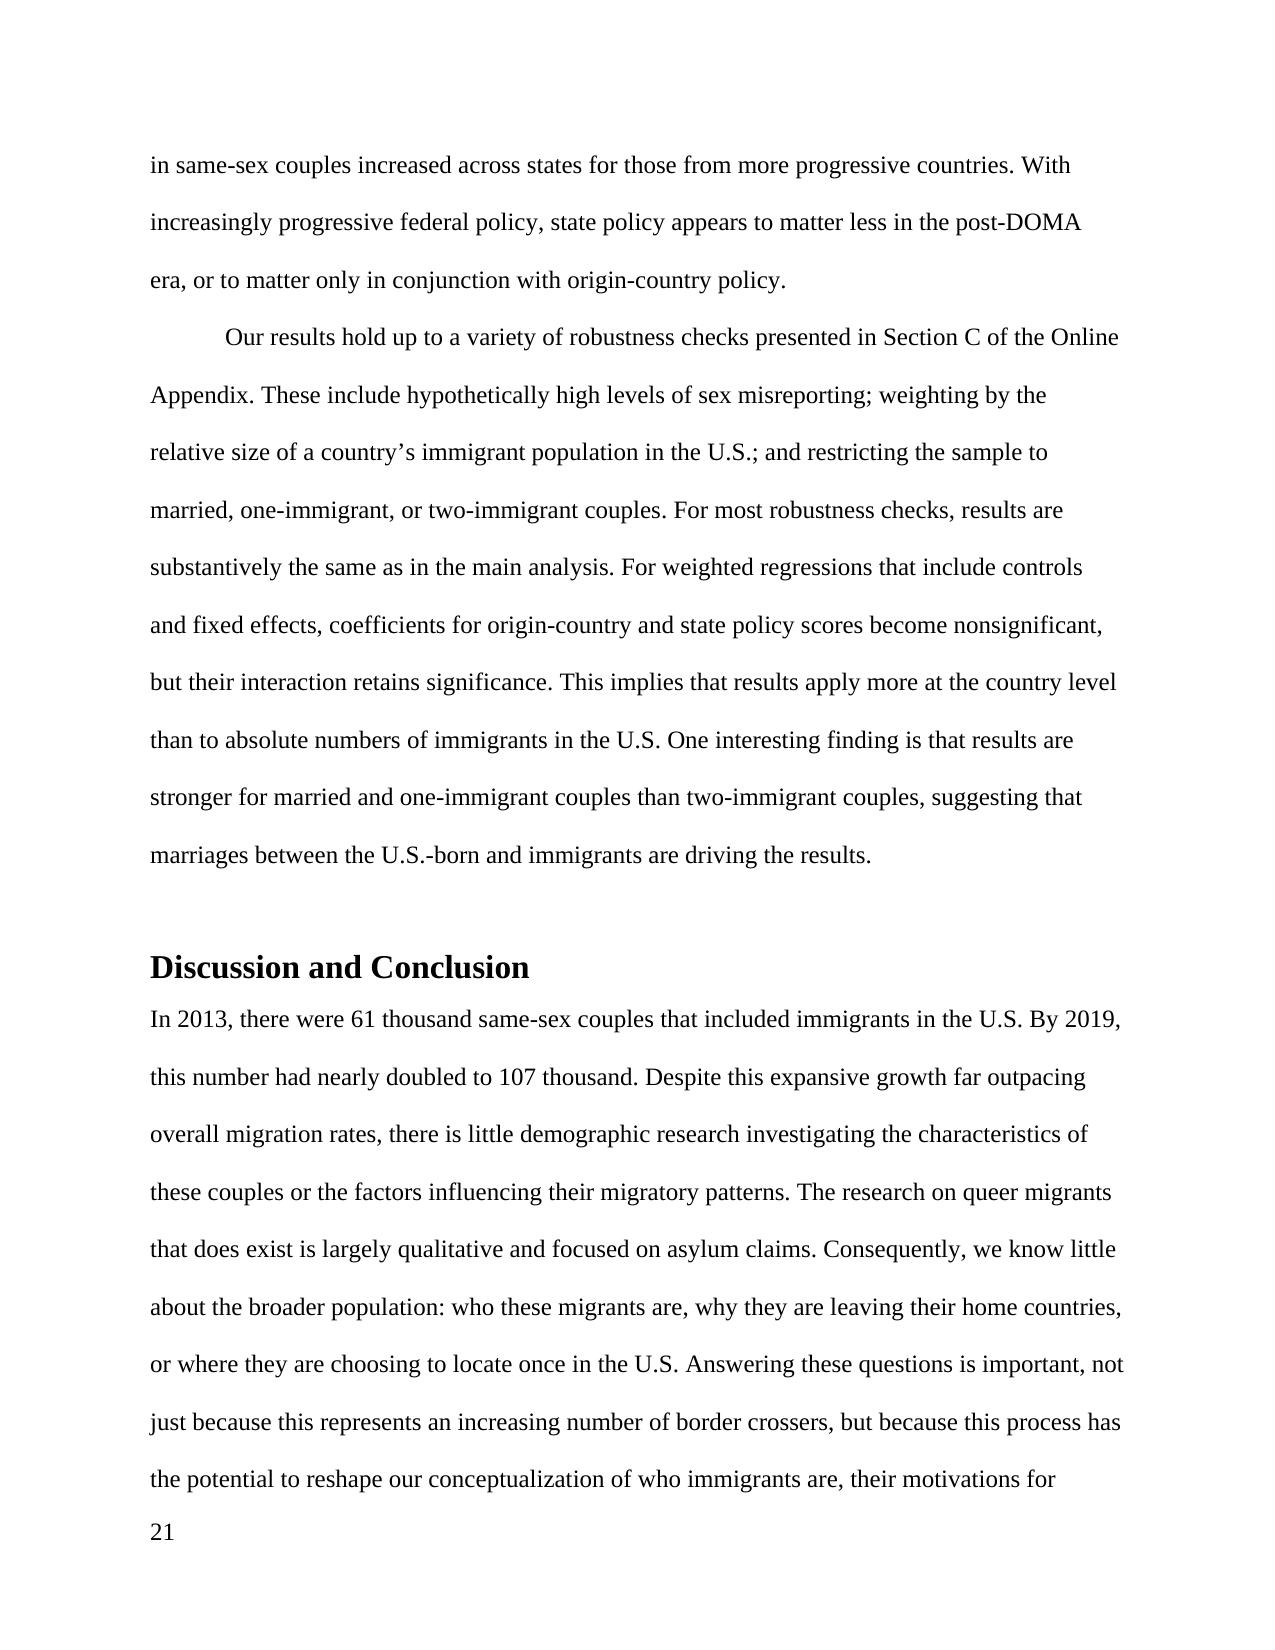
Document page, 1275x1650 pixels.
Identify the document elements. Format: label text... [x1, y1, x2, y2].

subtitle Discussion and Conclusion [150, 947, 1125, 986]
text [150, 1004, 1125, 1493]
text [150, 150, 1125, 294]
text Our results hold up to a variety of robustness checks presented in Section C of the Online Appendix. These include hypothetically high levels of sex misreporting; weighting by the relative size of a country’s immigrant population in the U.S.; and restricting the sample to married, one-immigrant, or two-immigrant couples. For most robustness checks, results are substantively the same as in the main analysis. For weighted regressions that include controls and fixed effects, coefficients for origin-country and state policy scores become nonsignificant, but their interaction retains significance. This implies that results apply more at the country level than to absolute numbers of immigrants in the U.S. One interesting finding is that results are stronger for married and one-immigrant couples than two-immigrant couples, suggesting that marriages between the U.S.-born and immigrants are driving the results. [150, 322, 1125, 869]
